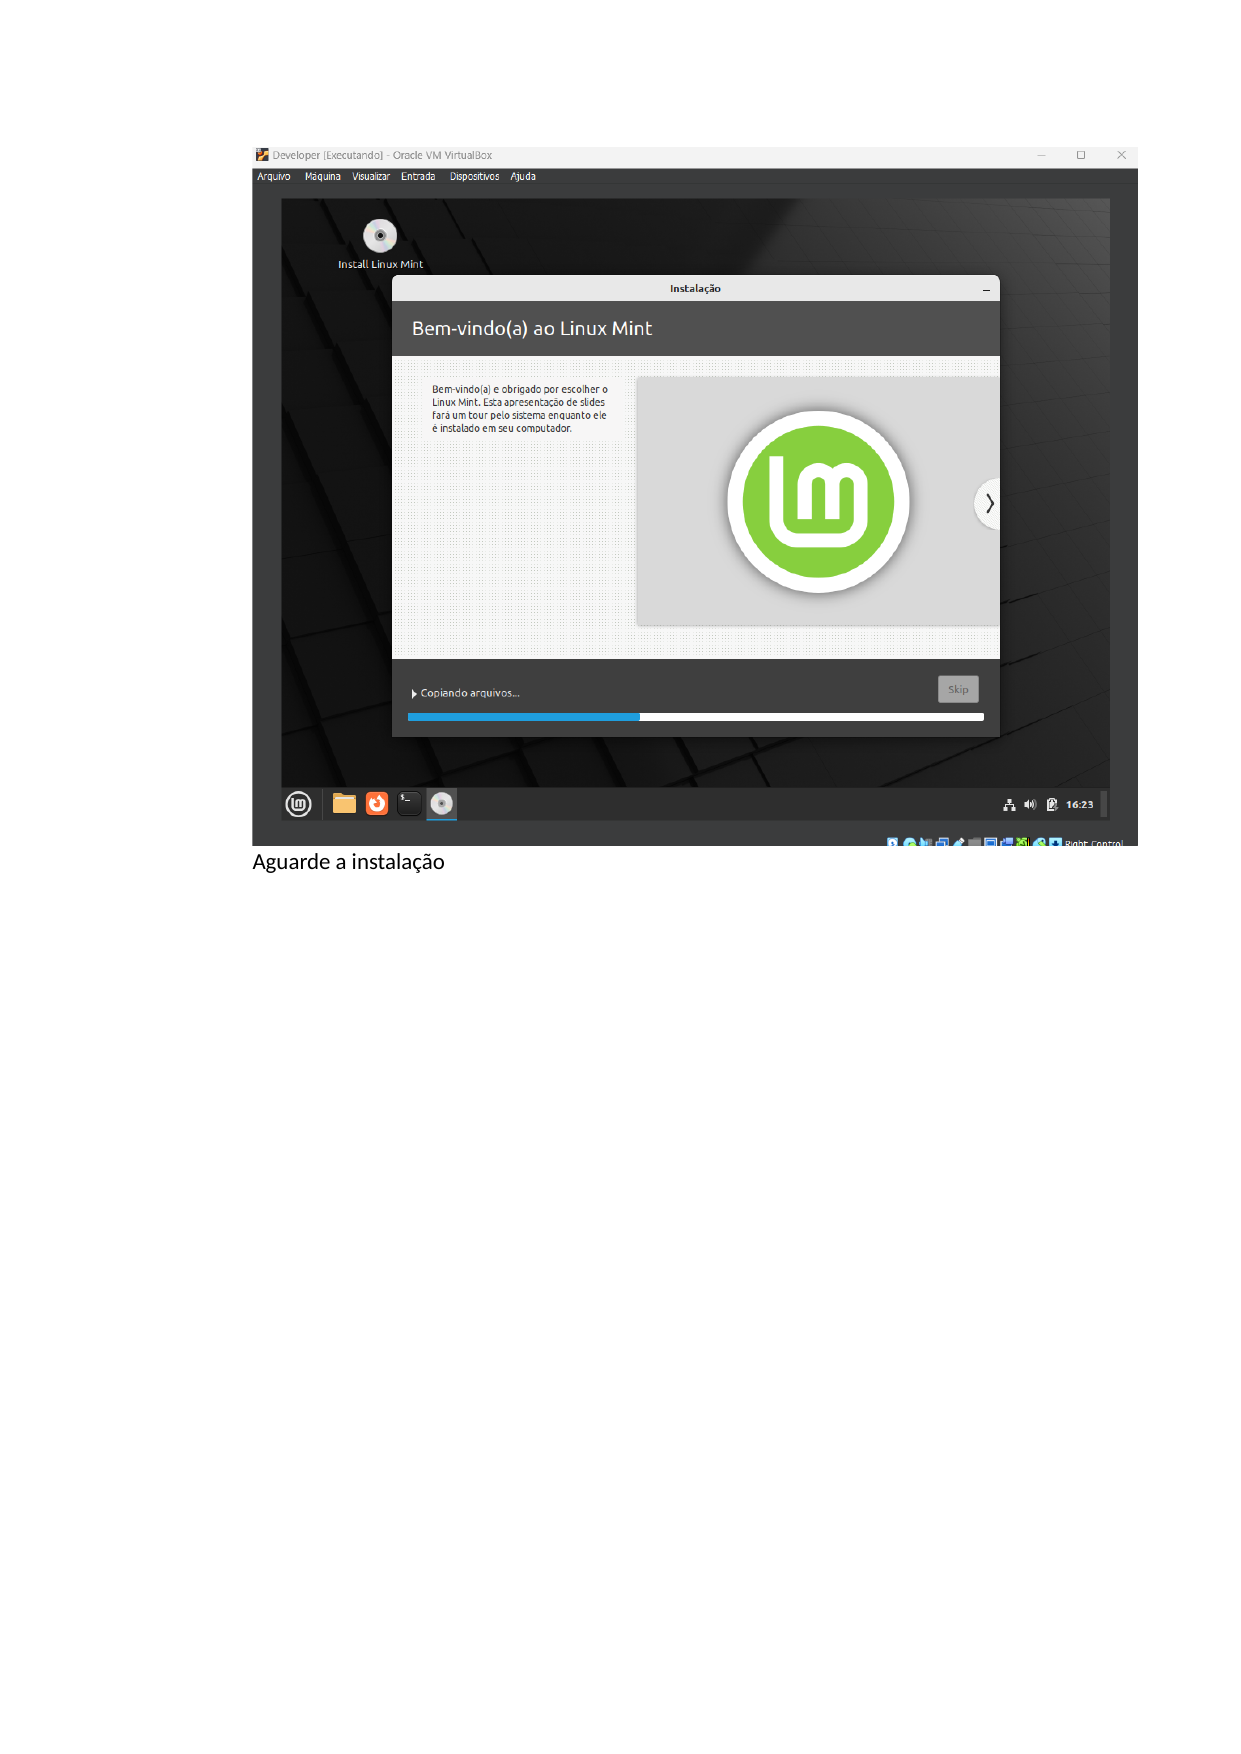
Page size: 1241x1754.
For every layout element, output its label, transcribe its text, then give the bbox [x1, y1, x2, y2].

picture [252, 147, 1138, 846]
list Aguarde a instalação [252, 847, 1063, 875]
